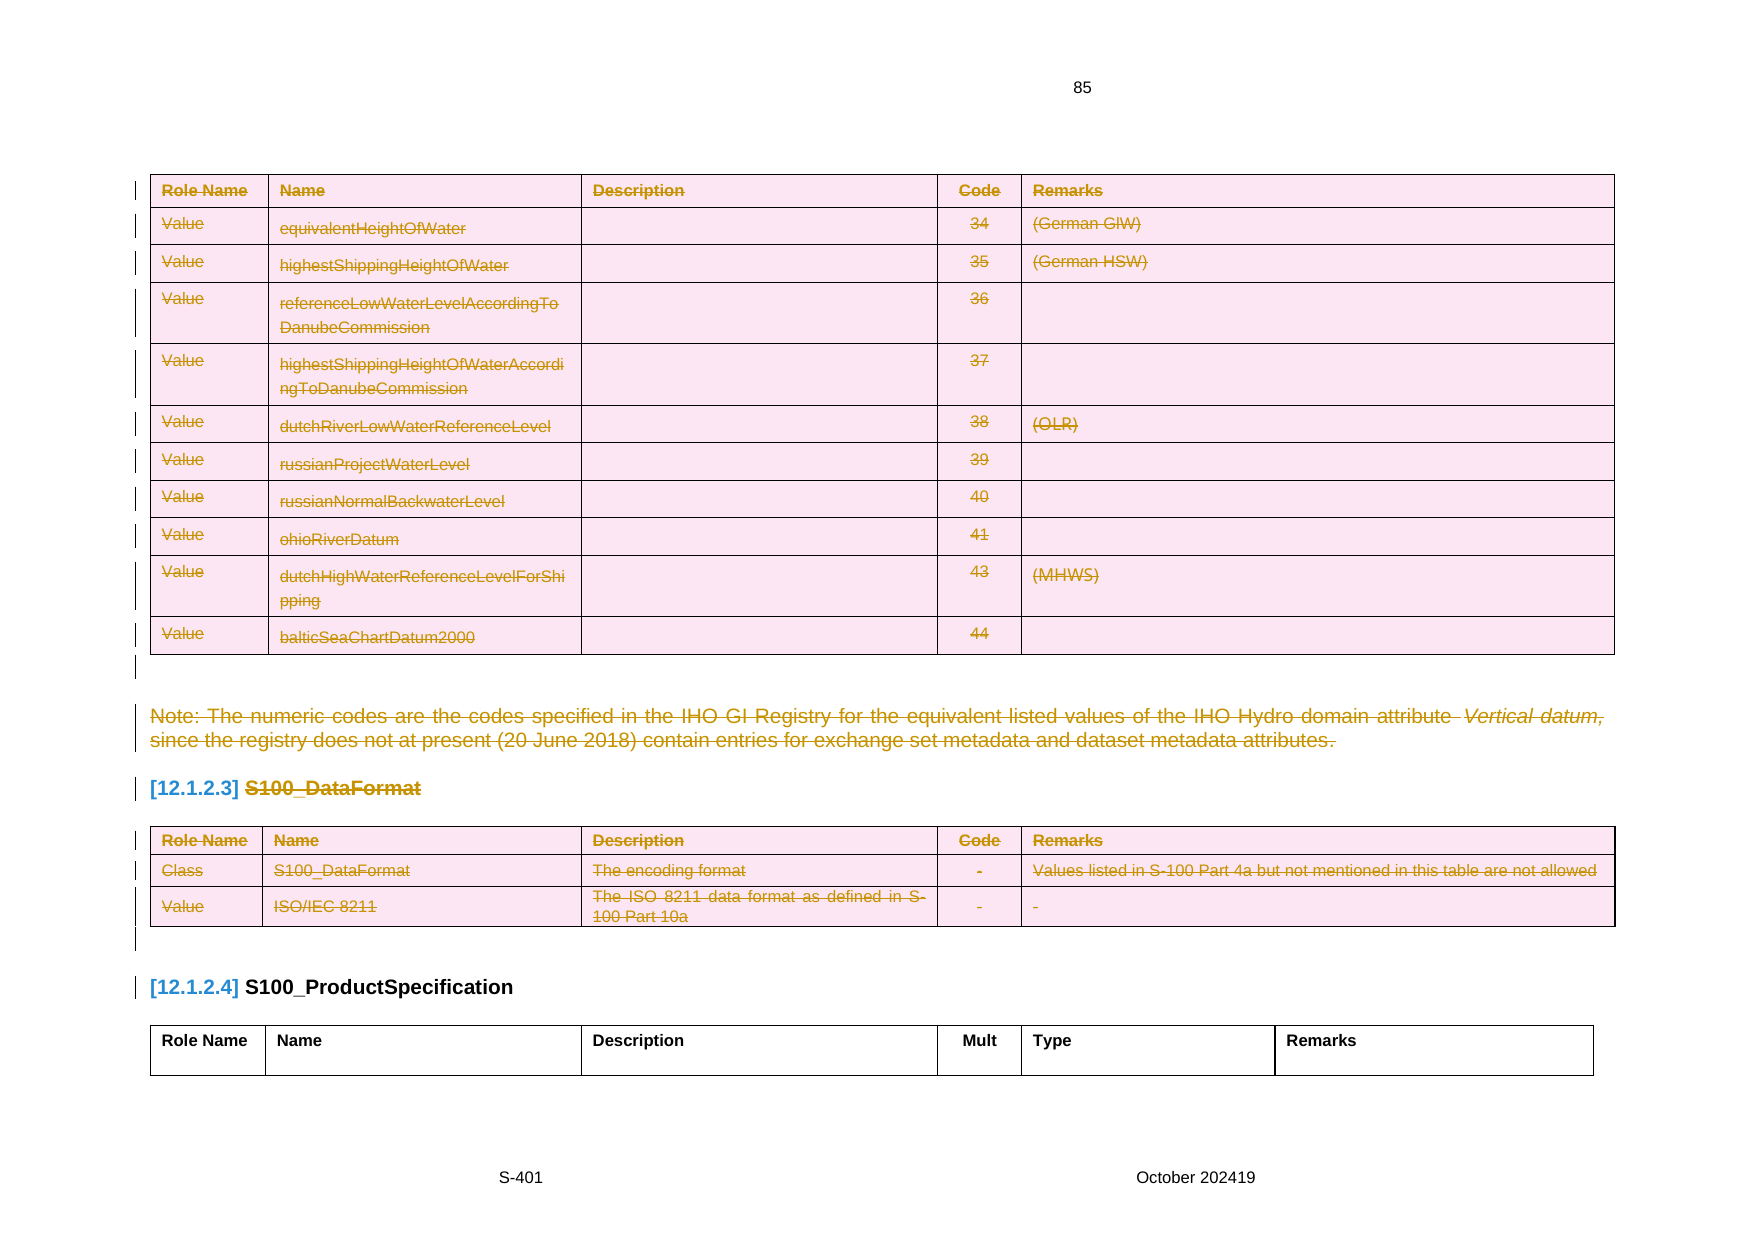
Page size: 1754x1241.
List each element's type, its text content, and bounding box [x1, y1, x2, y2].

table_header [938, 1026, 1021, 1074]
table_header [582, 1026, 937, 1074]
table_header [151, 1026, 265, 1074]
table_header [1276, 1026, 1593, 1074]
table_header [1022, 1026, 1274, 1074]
subtitle S100_ProductSpecification [150, 976, 1604, 999]
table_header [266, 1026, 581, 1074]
